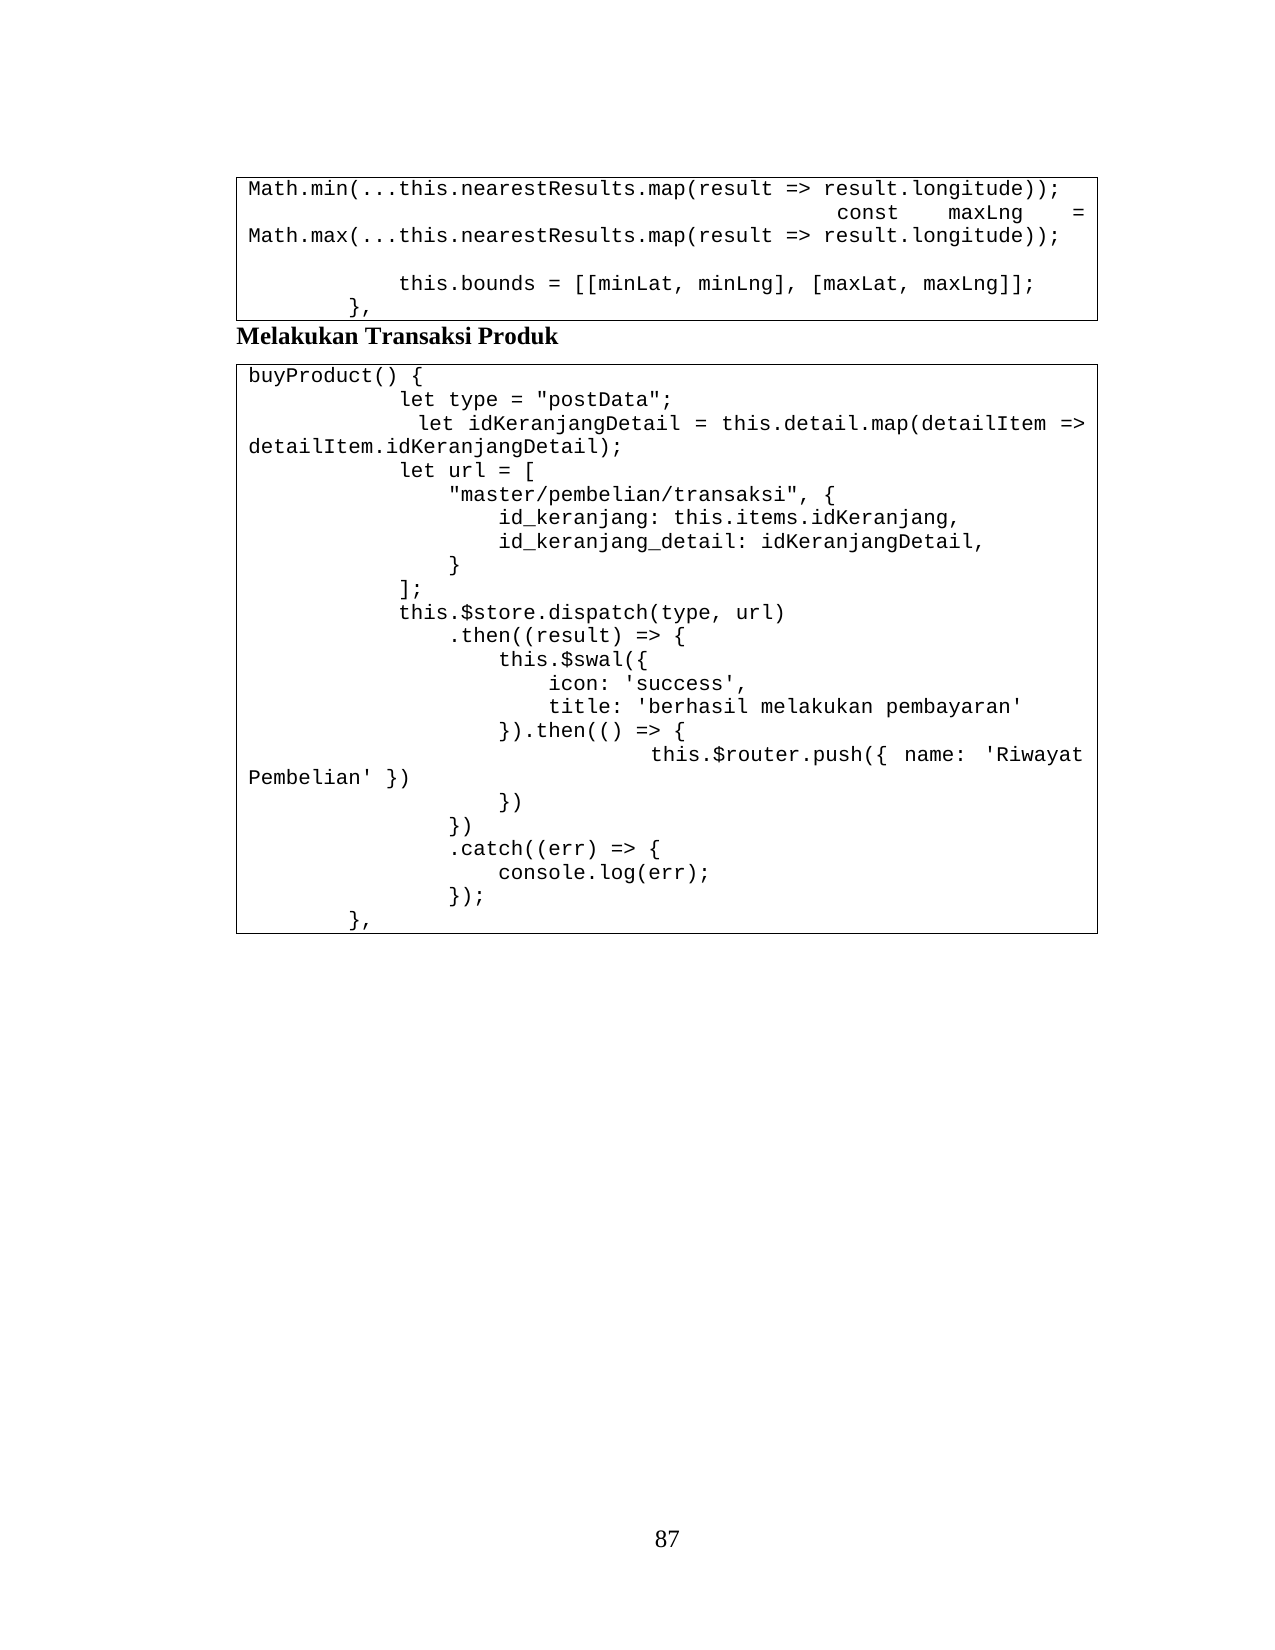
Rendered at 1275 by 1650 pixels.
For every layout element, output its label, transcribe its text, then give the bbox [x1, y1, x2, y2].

table_header buyProduct() { let type = "postData"; let idKeranjangDetail = this.detail.map(detailItem => detailItem.idKeranjangDetail); let url = [ "master/pembelian/transaksi", { id_keranjang: this.items.idKeranjang, id_keranjang_detail: idKeranjangDetail, } ]; this.$store.dispatch(type, url) .then((result) => { this.$swal({ icon: 'success', title: 'berhasil melakukan pembayaran' }).then(() => { this.$router.push({ name: 'Riwayat Pembelian' }) }) }) .catch((err) => { console.log(err); }); }, [237, 365, 1097, 933]
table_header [237, 178, 1097, 320]
text Melakukan Transaksi Produk [236, 321, 1098, 350]
